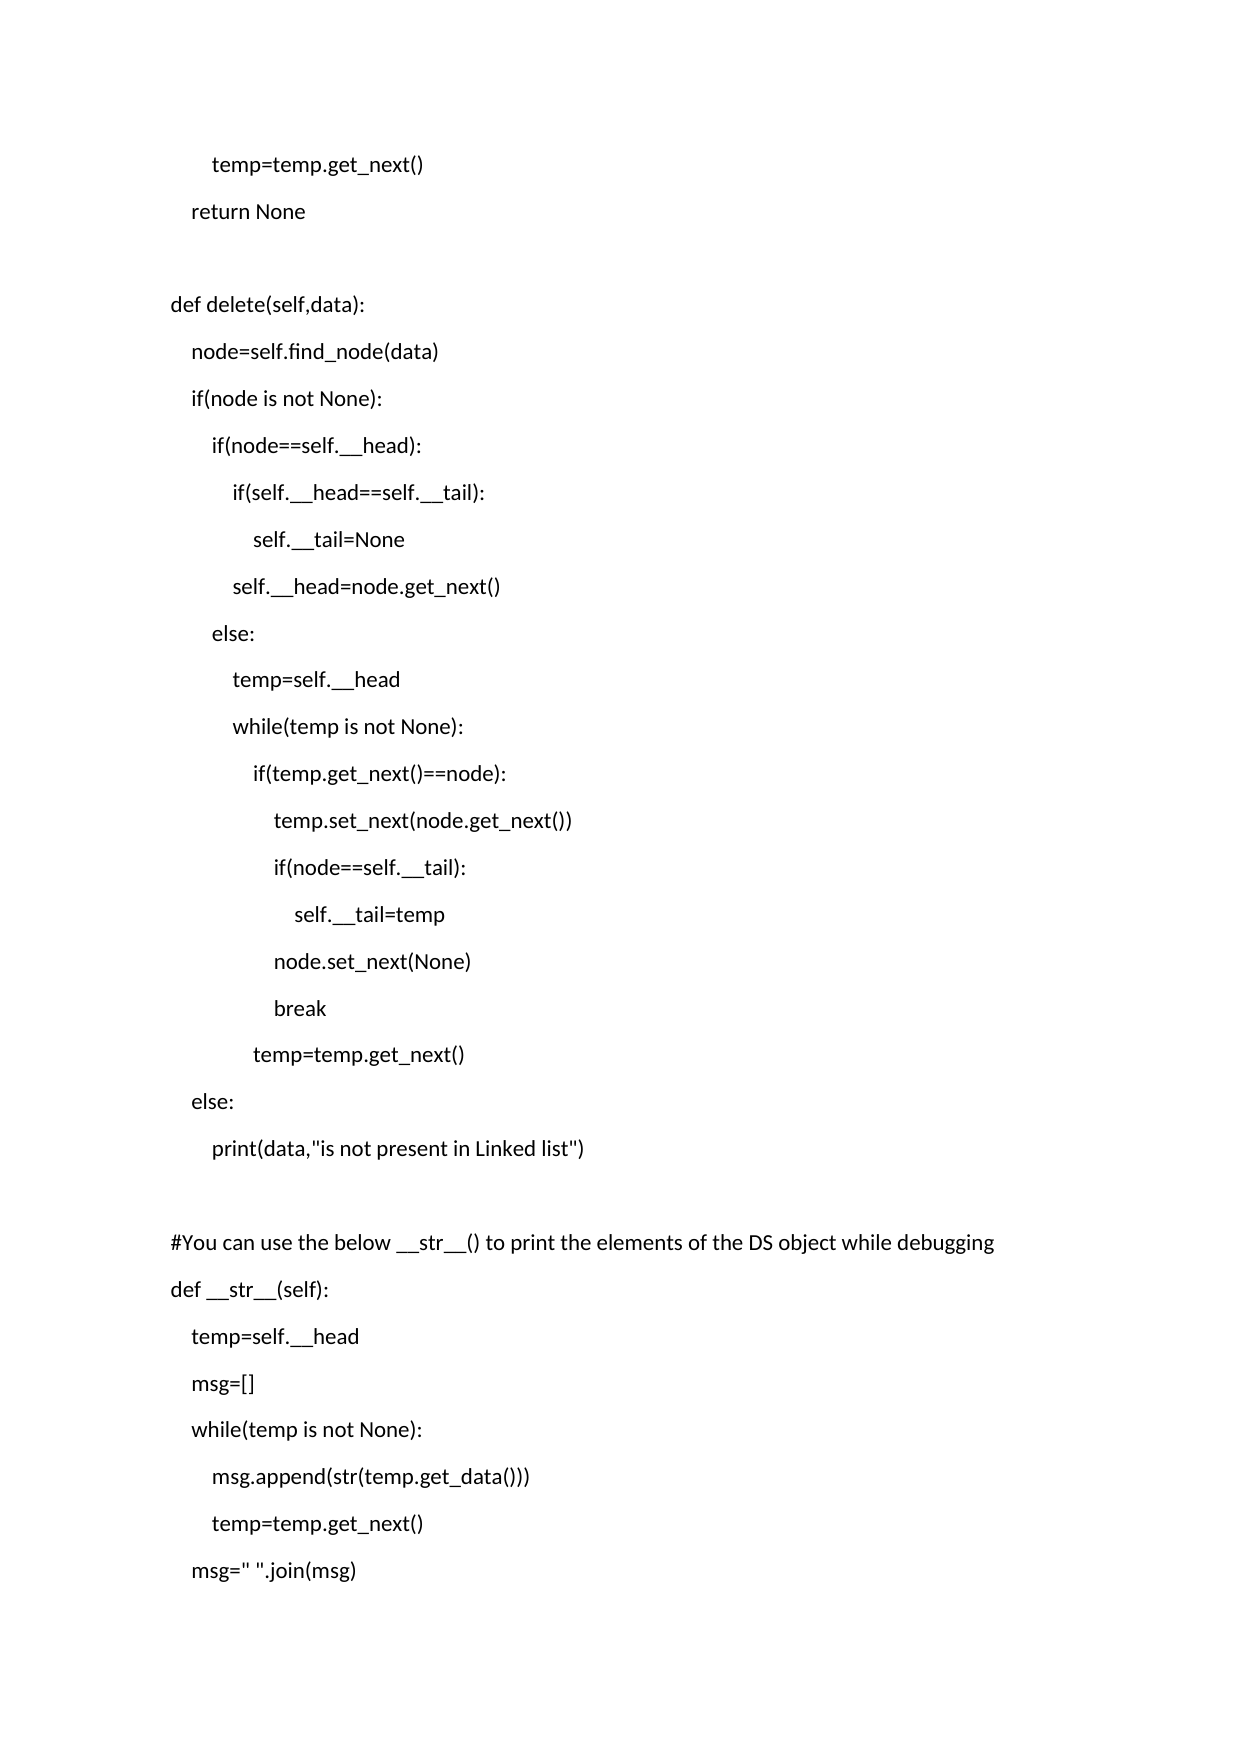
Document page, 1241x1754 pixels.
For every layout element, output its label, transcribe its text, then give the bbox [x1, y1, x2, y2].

text if(self.__head==self.__tail): [150, 478, 1090, 506]
text msg.append(str(temp.get_data())) [150, 1462, 1090, 1491]
text if(node==self.__head): [150, 431, 1090, 459]
text if(node is not None): [150, 384, 1090, 412]
text temp=temp.get_next() [150, 1041, 1090, 1069]
text #You can use the below __str__() to print the elements of the DS object while debugging [150, 1228, 1090, 1256]
text print(data,"is not present in Linked list") [150, 1134, 1090, 1162]
text if(node==self.__tail): [150, 853, 1090, 881]
text return None [150, 197, 1090, 225]
text def delete(self,data): [150, 291, 1090, 319]
text self.__tail=None [150, 525, 1090, 553]
text msg=[] [150, 1369, 1090, 1397]
text temp=self.__head [150, 666, 1090, 694]
text break [150, 994, 1090, 1022]
text while(temp is not None): [150, 1416, 1090, 1444]
text temp=self.__head [150, 1322, 1090, 1350]
text while(temp is not None): [150, 712, 1090, 741]
text temp.set_next(node.get_next()) [150, 806, 1090, 834]
text temp=temp.get_next() [150, 150, 1090, 178]
text node.set_next(None) [150, 947, 1090, 975]
text else: [150, 1087, 1090, 1116]
text self.__tail=temp [150, 900, 1090, 928]
text def __str__(self): [150, 1275, 1090, 1303]
text node=self.find_node(data) [150, 337, 1090, 366]
text msg=" ".join(msg) [150, 1556, 1090, 1584]
text temp=temp.get_next() [150, 1509, 1090, 1537]
text if(temp.get_next()==node): [150, 759, 1090, 787]
text else: [150, 619, 1090, 647]
text self.__head=node.get_next() [150, 572, 1090, 600]
